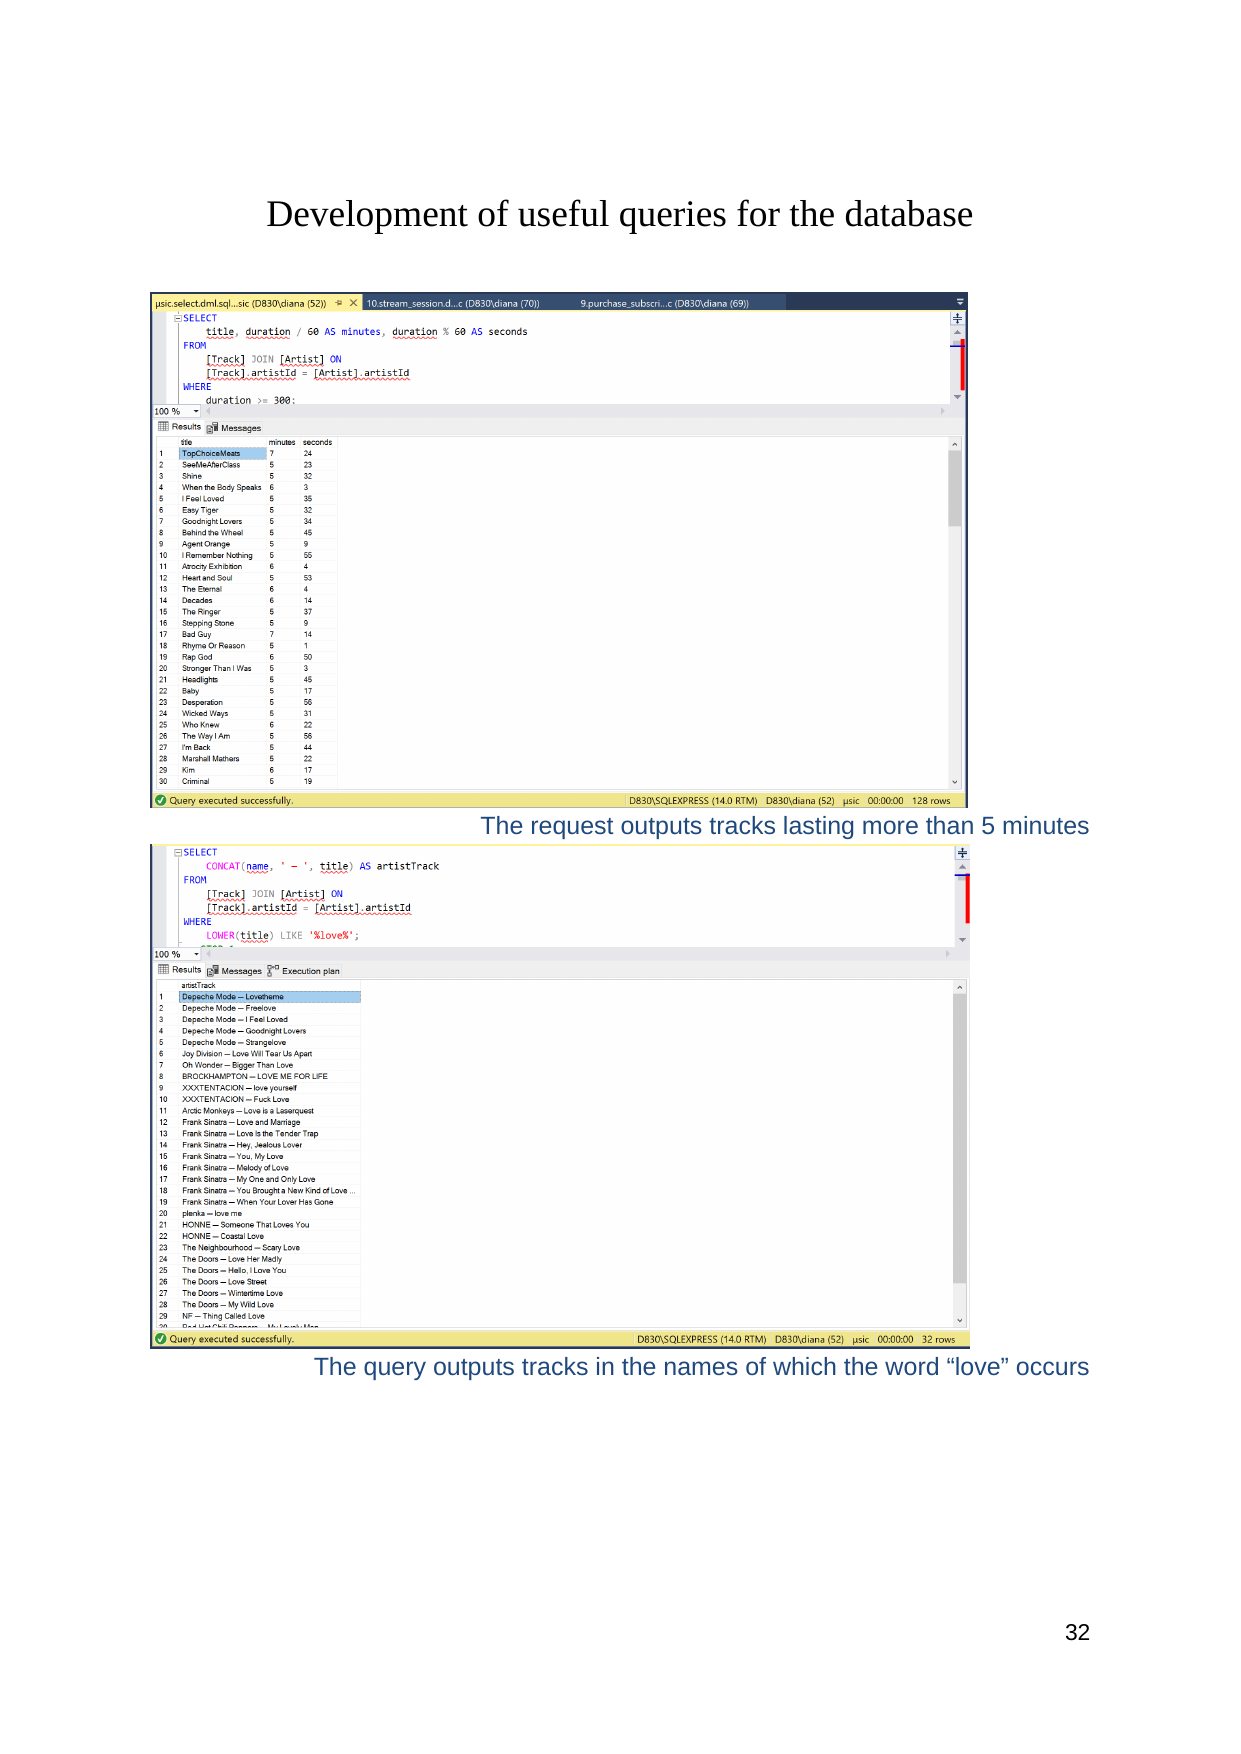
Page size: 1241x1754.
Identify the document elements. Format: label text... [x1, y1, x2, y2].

text The request outputs tracks lasting more than 5 minutes [150, 811, 1090, 840]
subtitle Development of useful queries for the database [150, 192, 1090, 235]
picture [150, 844, 970, 1349]
picture [150, 292, 968, 808]
text The query outputs tracks in the names of which the word “love” occurs [150, 1352, 1090, 1381]
